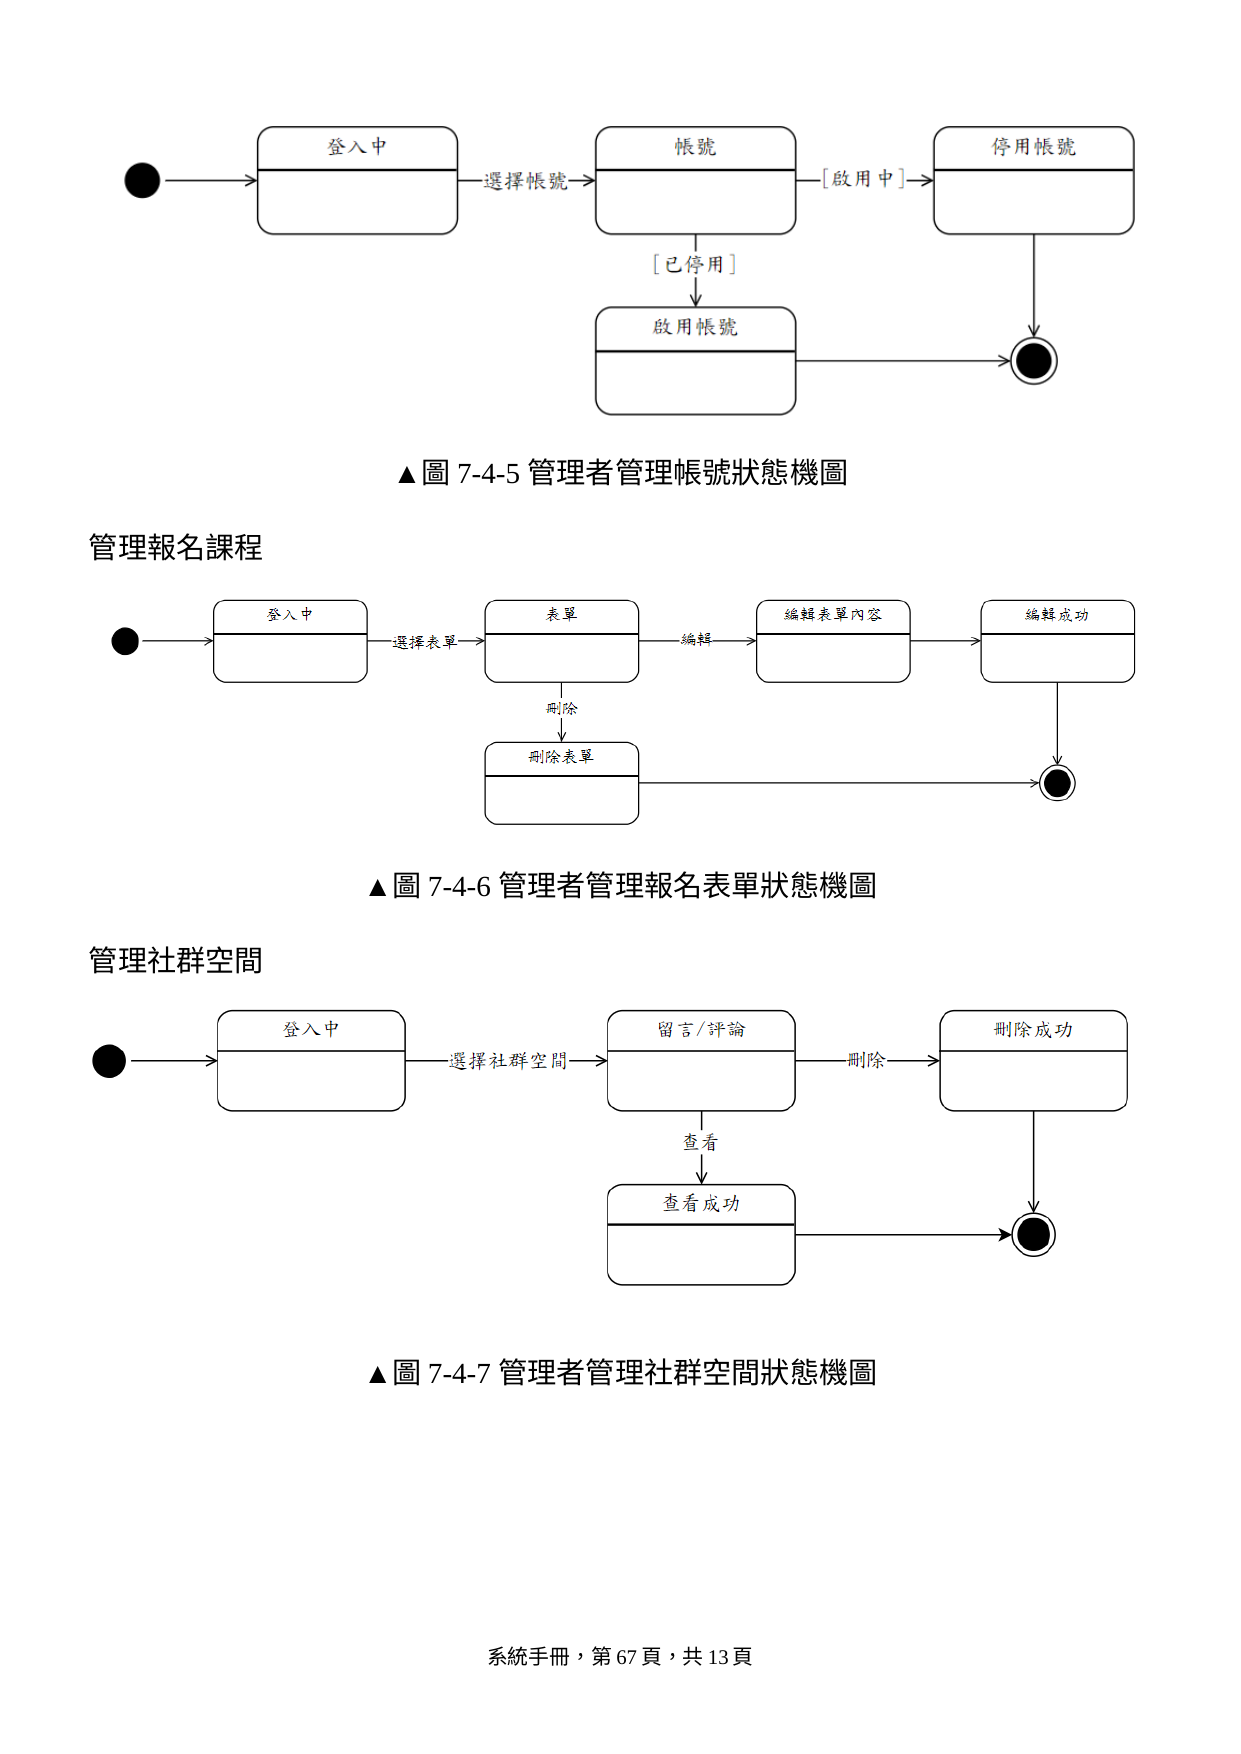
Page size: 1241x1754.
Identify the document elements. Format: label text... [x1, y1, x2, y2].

picture [88, 583, 1152, 836]
text ▲圖 7-4-6 管理者管理報名表單狀態機圖 [89, 846, 1152, 921]
text 管理社群空間 [89, 921, 1152, 995]
picture [88, 95, 1152, 434]
text ▲圖 7-4-7 管理者管理社群空間狀態機圖 [89, 1333, 1152, 1408]
text 管理報名課程 [89, 508, 1152, 583]
text ▲圖 7-4-5 管理者管理帳號狀態機圖 [89, 434, 1152, 508]
picture [88, 995, 1152, 1301]
